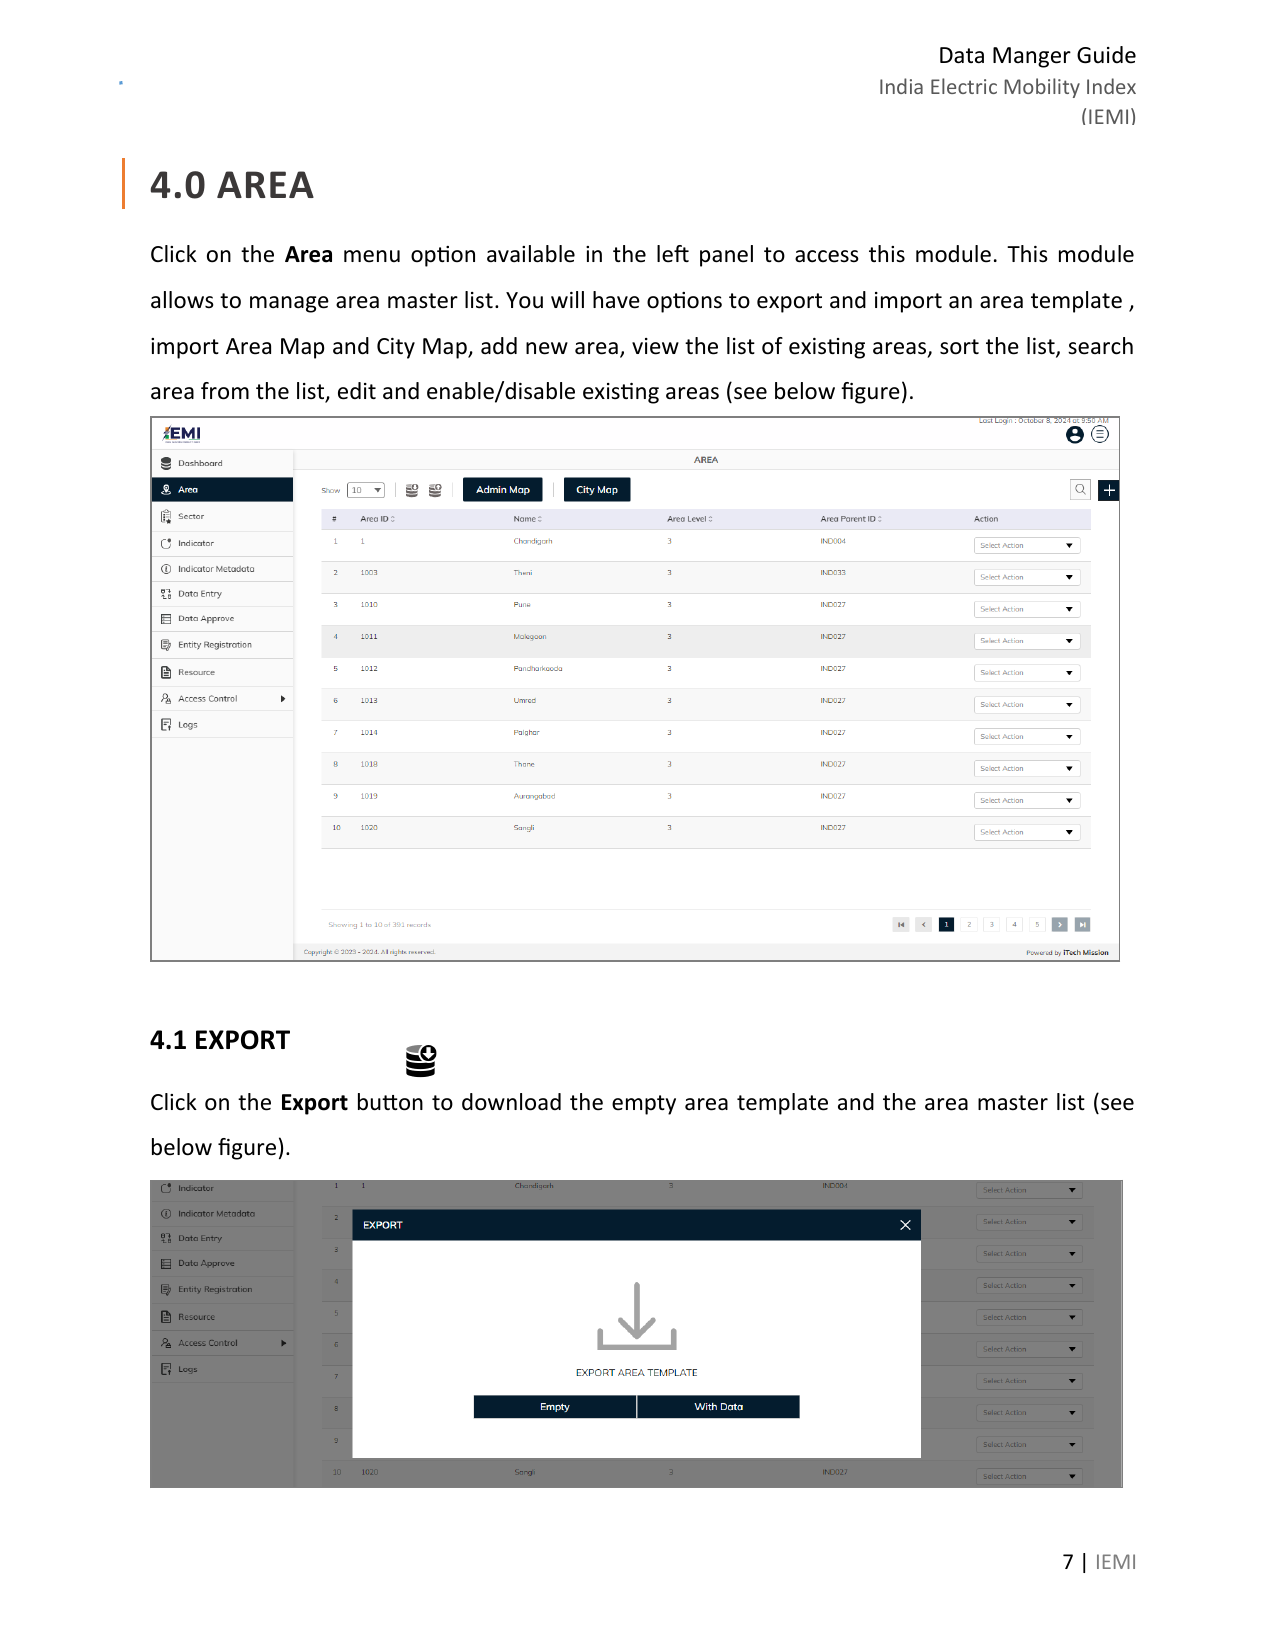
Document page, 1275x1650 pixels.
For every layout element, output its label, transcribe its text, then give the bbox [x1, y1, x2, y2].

picture [152, 1181, 1122, 1487]
picture [152, 418, 1119, 960]
text Click on the Area menu option available in the left panel to access this module. This module allows to manage area master list. You will have options to export and import an area template , import Area Map and City Map, add new area, view the list of existing areas, sort the list, search area from the list, edit and enable/disable existing areas (see below figure). [150, 238, 1137, 406]
text Click on the Export button to download the empty area template and the area master list (see below figure). [150, 1086, 1137, 1162]
picture [406, 1045, 437, 1078]
subtitle 4.0 AREA [125, 158, 1137, 209]
